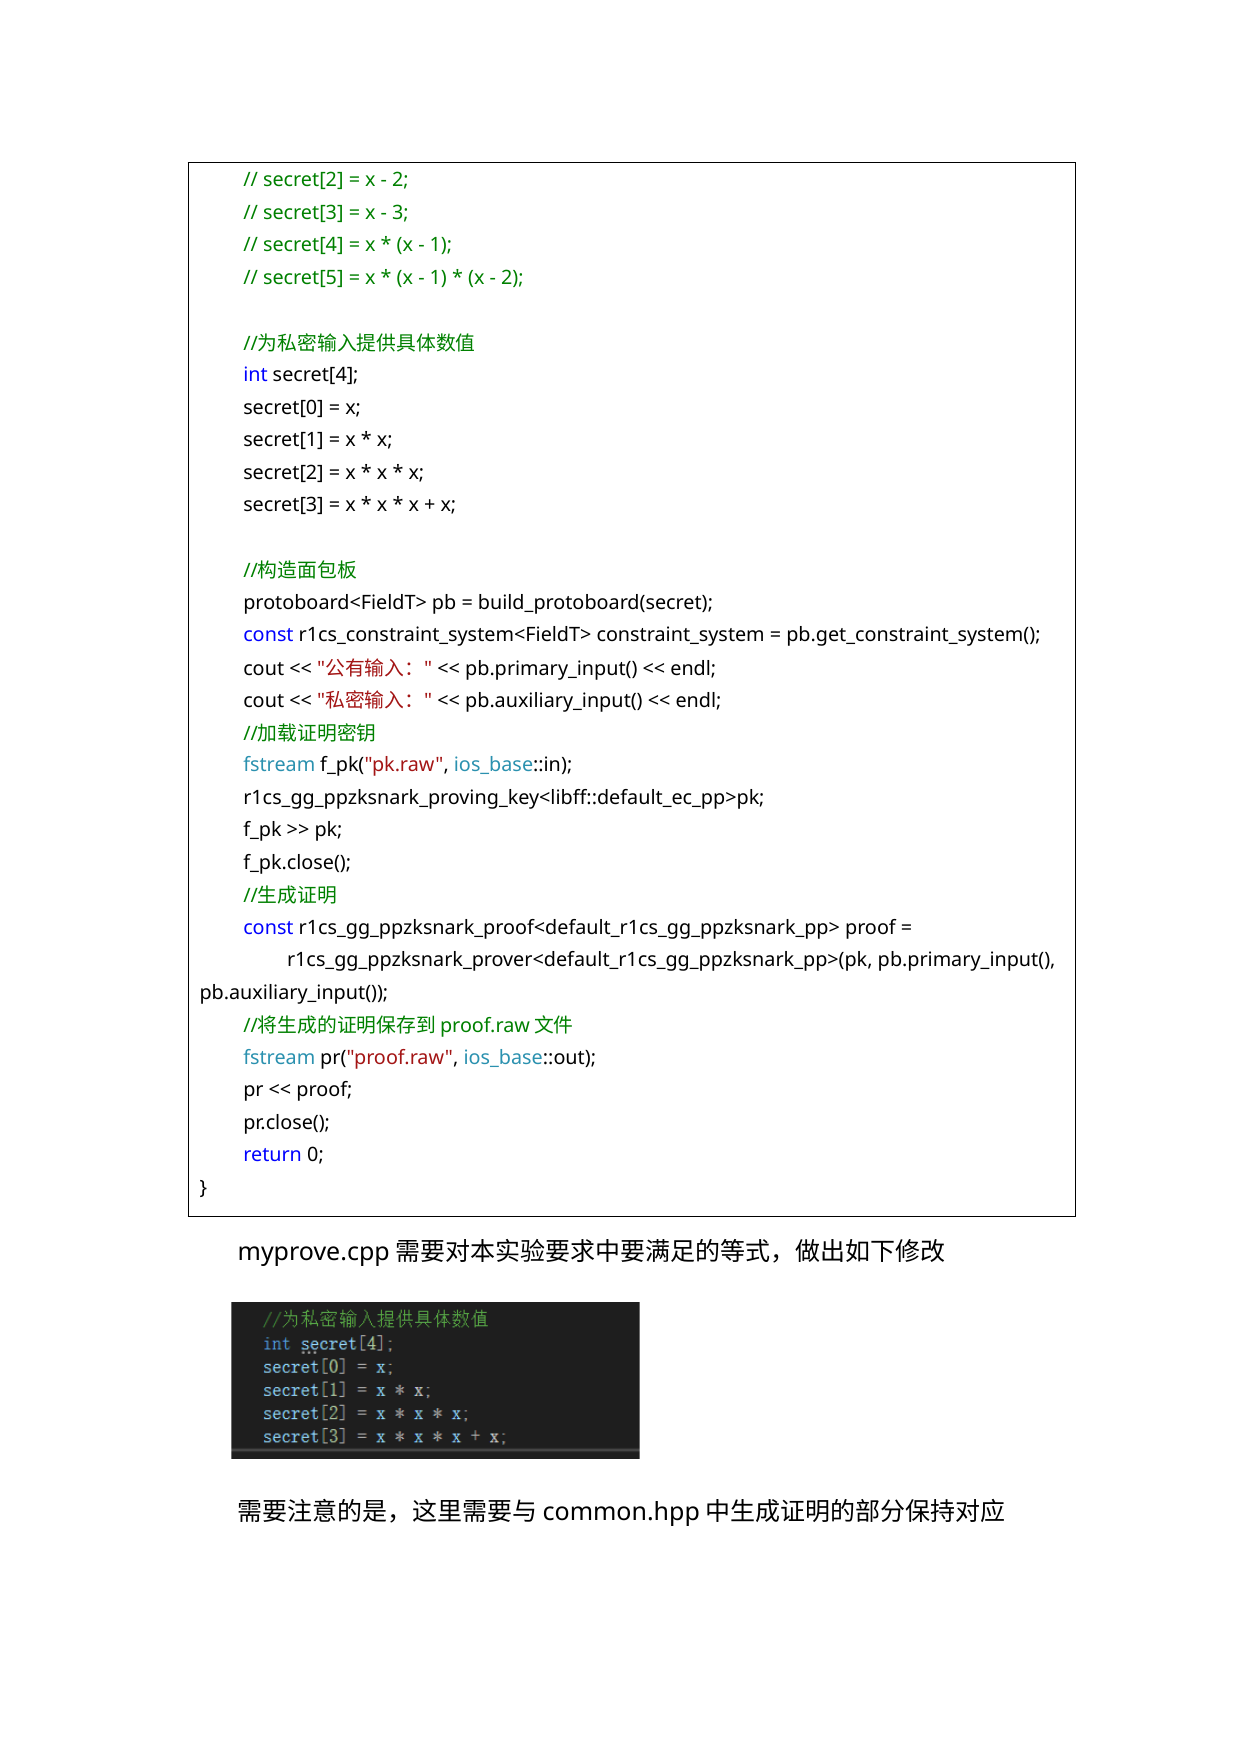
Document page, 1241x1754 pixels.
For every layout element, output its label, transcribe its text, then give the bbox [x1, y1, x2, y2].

picture [231, 1302, 640, 1459]
list myprove.cpp需要对本实验要求中要满足的等式，做出如下修改 [187, 1217, 1053, 1282]
list 需要注意的是，这里需要与common.hpp中生成证明的部分保持对应 [187, 1477, 1053, 1542]
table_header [189, 163, 1075, 1216]
